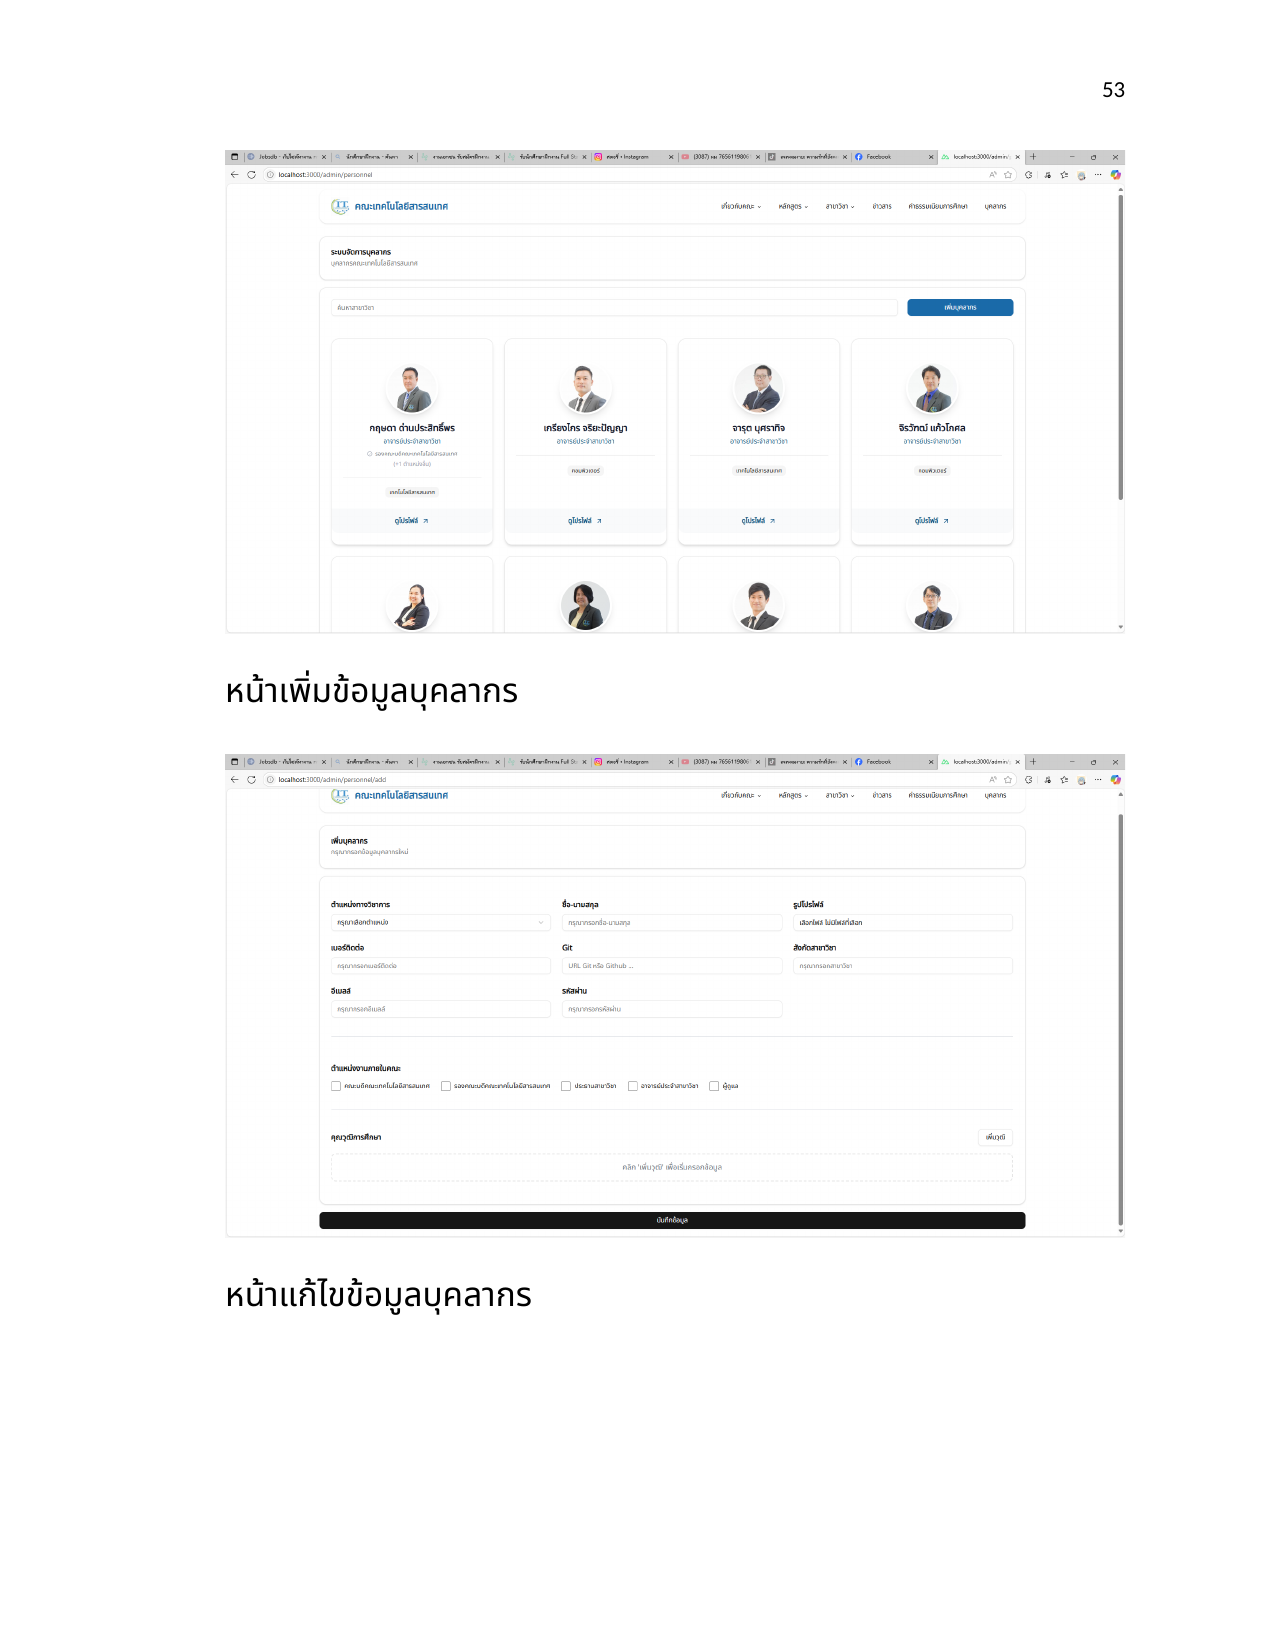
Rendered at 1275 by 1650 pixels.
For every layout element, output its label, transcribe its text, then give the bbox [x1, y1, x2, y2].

text หน้าเพิ่มข้อมูลบุคลากร [225, 667, 1125, 717]
picture [225, 754, 1125, 1238]
text หน้าแก้ไขข้อมูลบุคลากร [225, 1271, 1125, 1322]
picture [225, 150, 1125, 634]
